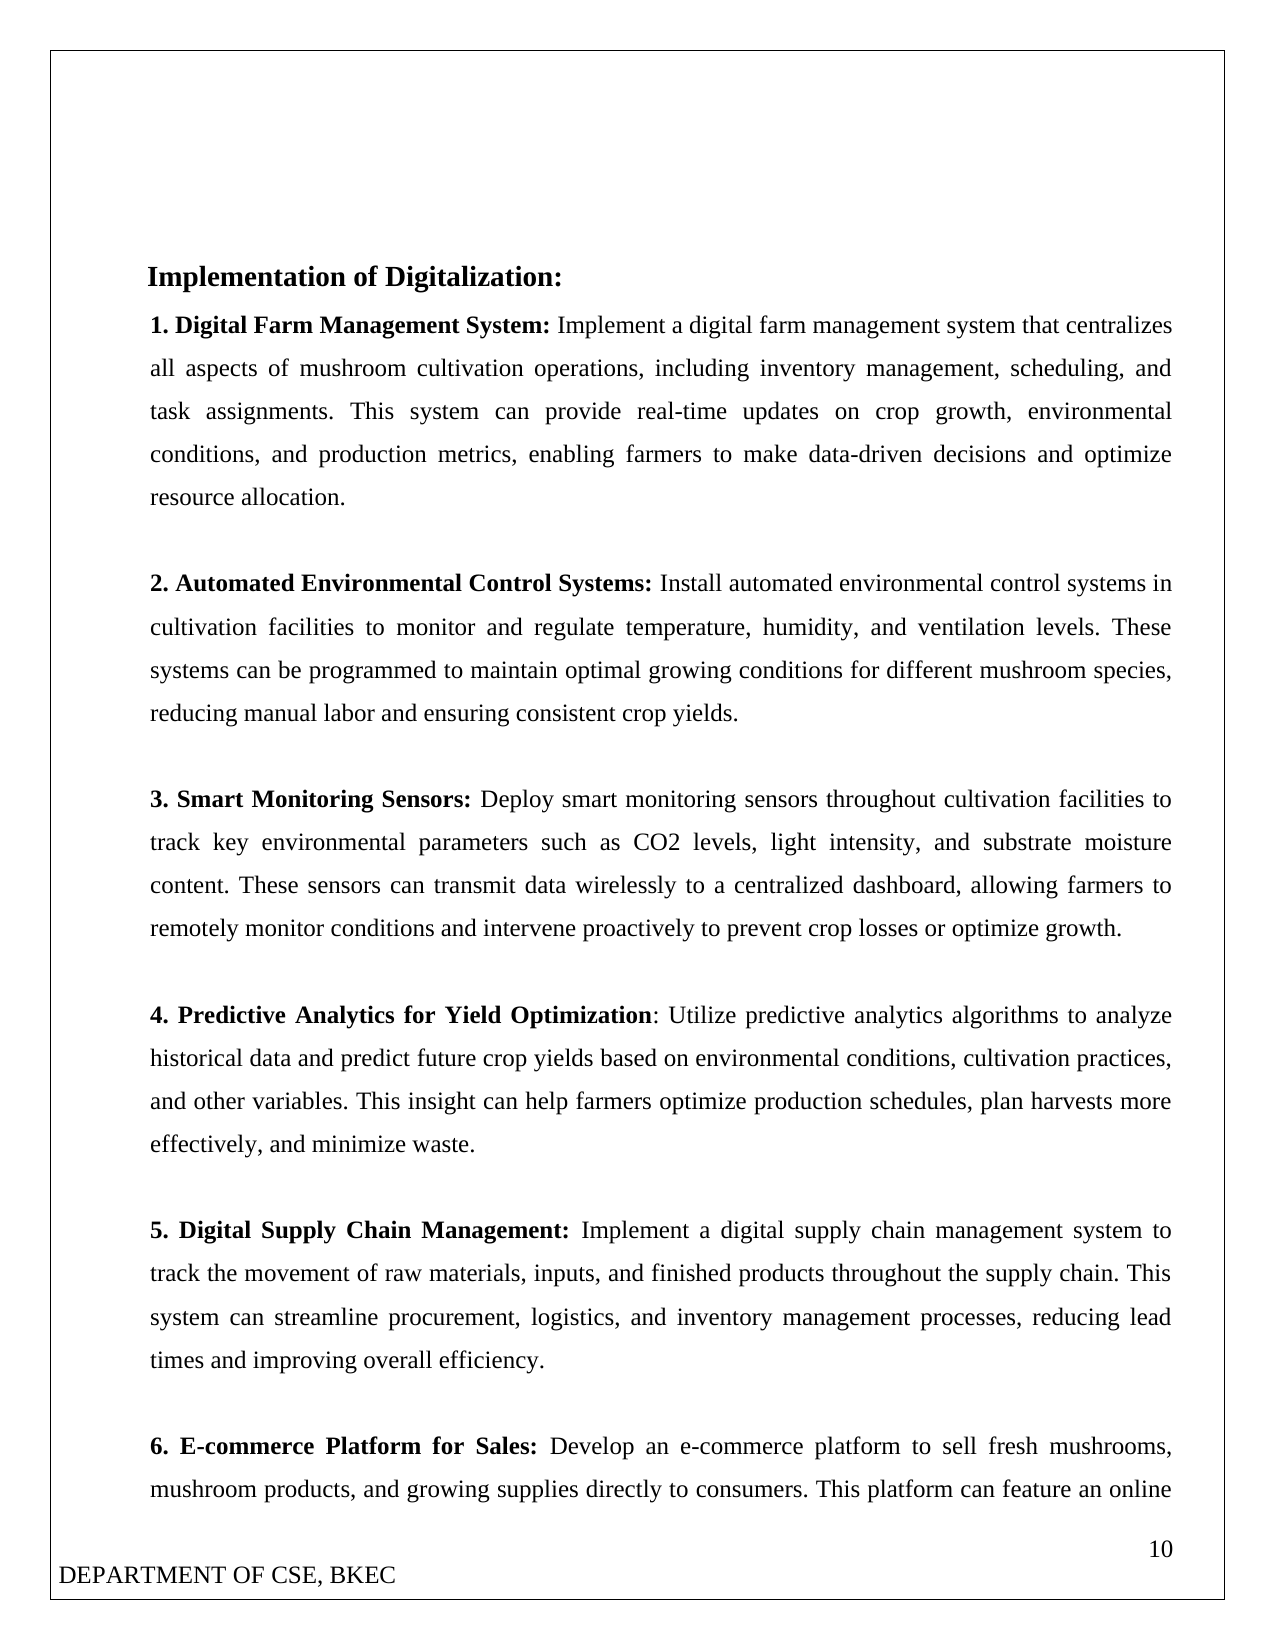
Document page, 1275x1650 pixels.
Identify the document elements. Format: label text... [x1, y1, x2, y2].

text 2. Automated Environmental Control Systems: Install automated environmental control systems in cultivation facilities to monitor and regulate temperature, humidity, and ventilation levels. These systems can be programmed to maintain optimal growing conditions for different mushroom species, reducing manual labor and ensuring consistent crop yields. [150, 568, 1173, 727]
text Implementation of Digitalization: [139, 259, 1173, 293]
text 3. Smart Monitoring Sensors: Deploy smart monitoring sensors throughout cultivation facilities to track key environmental parameters such as CO2 levels, light intensity, and substrate moisture content. These sensors can transmit data wirelessly to a centralized dashboard, allowing farmers to remotely monitor conditions and intervene proactively to prevent crop losses or optimize growth. [150, 784, 1173, 942]
text 5. Digital Supply Chain Management: Implement a digital supply chain management system to track the movement of raw materials, inputs, and finished products throughout the supply chain. This system can streamline procurement, logistics, and inventory management processes, reducing lead times and improving overall efficiency. [150, 1215, 1173, 1373]
text 1. Digital Farm Management System: Implement a digital farm management system that centralizes all aspects of mushroom cultivation operations, including inventory management, scheduling, and task assignments. This system can provide real-time updates on crop growth, environmental conditions, and production metrics, enabling farmers to make data-driven decisions and optimize resource allocation. [150, 310, 1173, 511]
text 4. Predictive Analytics for Yield Optimization: Utilize predictive analytics algorithms to analyze historical data and predict future crop yields based on environmental conditions, cultivation practices, and other variables. This insight can help farmers optimize production schedules, plan harvests more effectively, and minimize waste. [150, 1000, 1173, 1158]
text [150, 1431, 1173, 1503]
